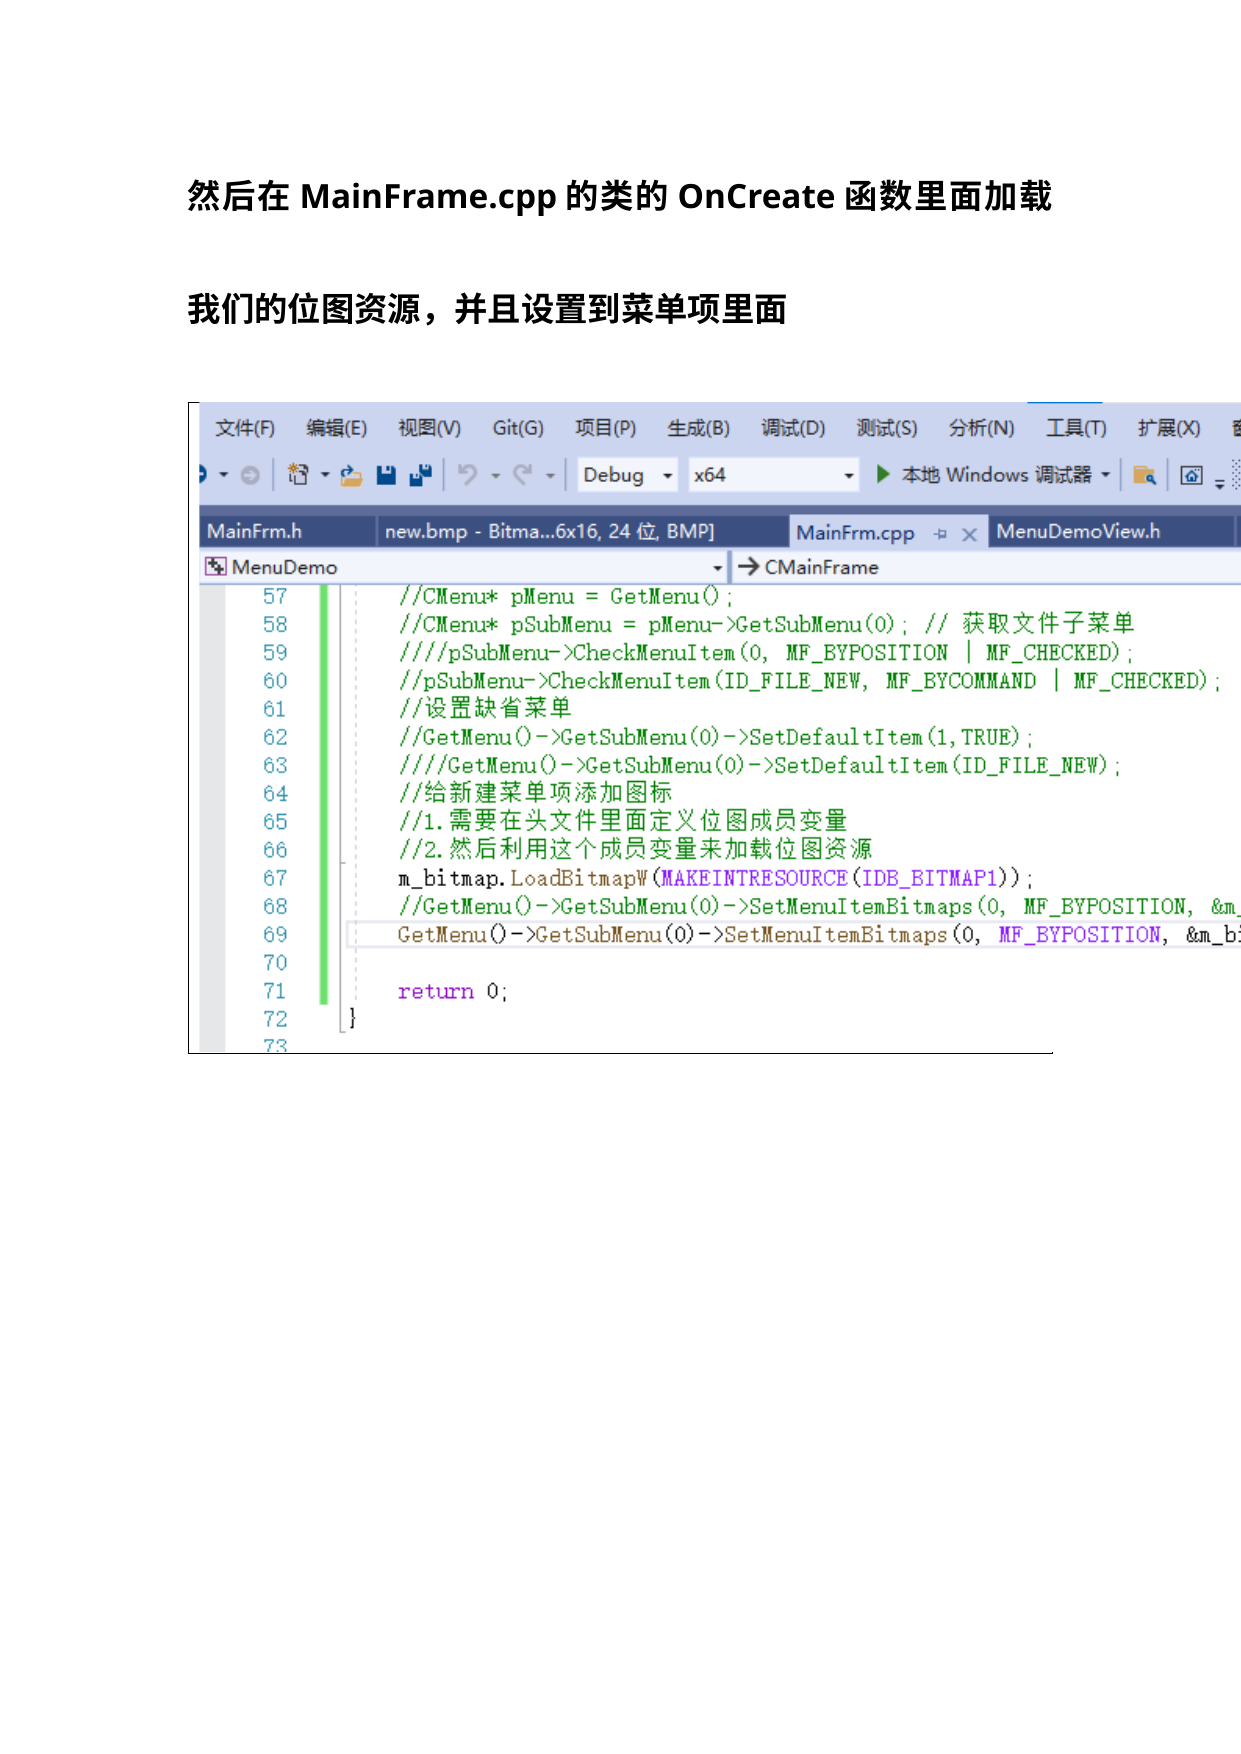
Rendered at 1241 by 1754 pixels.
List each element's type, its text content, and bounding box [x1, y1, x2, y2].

picture [199, 402, 1241, 1052]
subtitle 然后在MainFrame.cpp的类的OnCreate函数里面加载我们的位图资源，并且设置到菜单项里面 [187, 162, 1053, 339]
table_header [189, 403, 1052, 1053]
